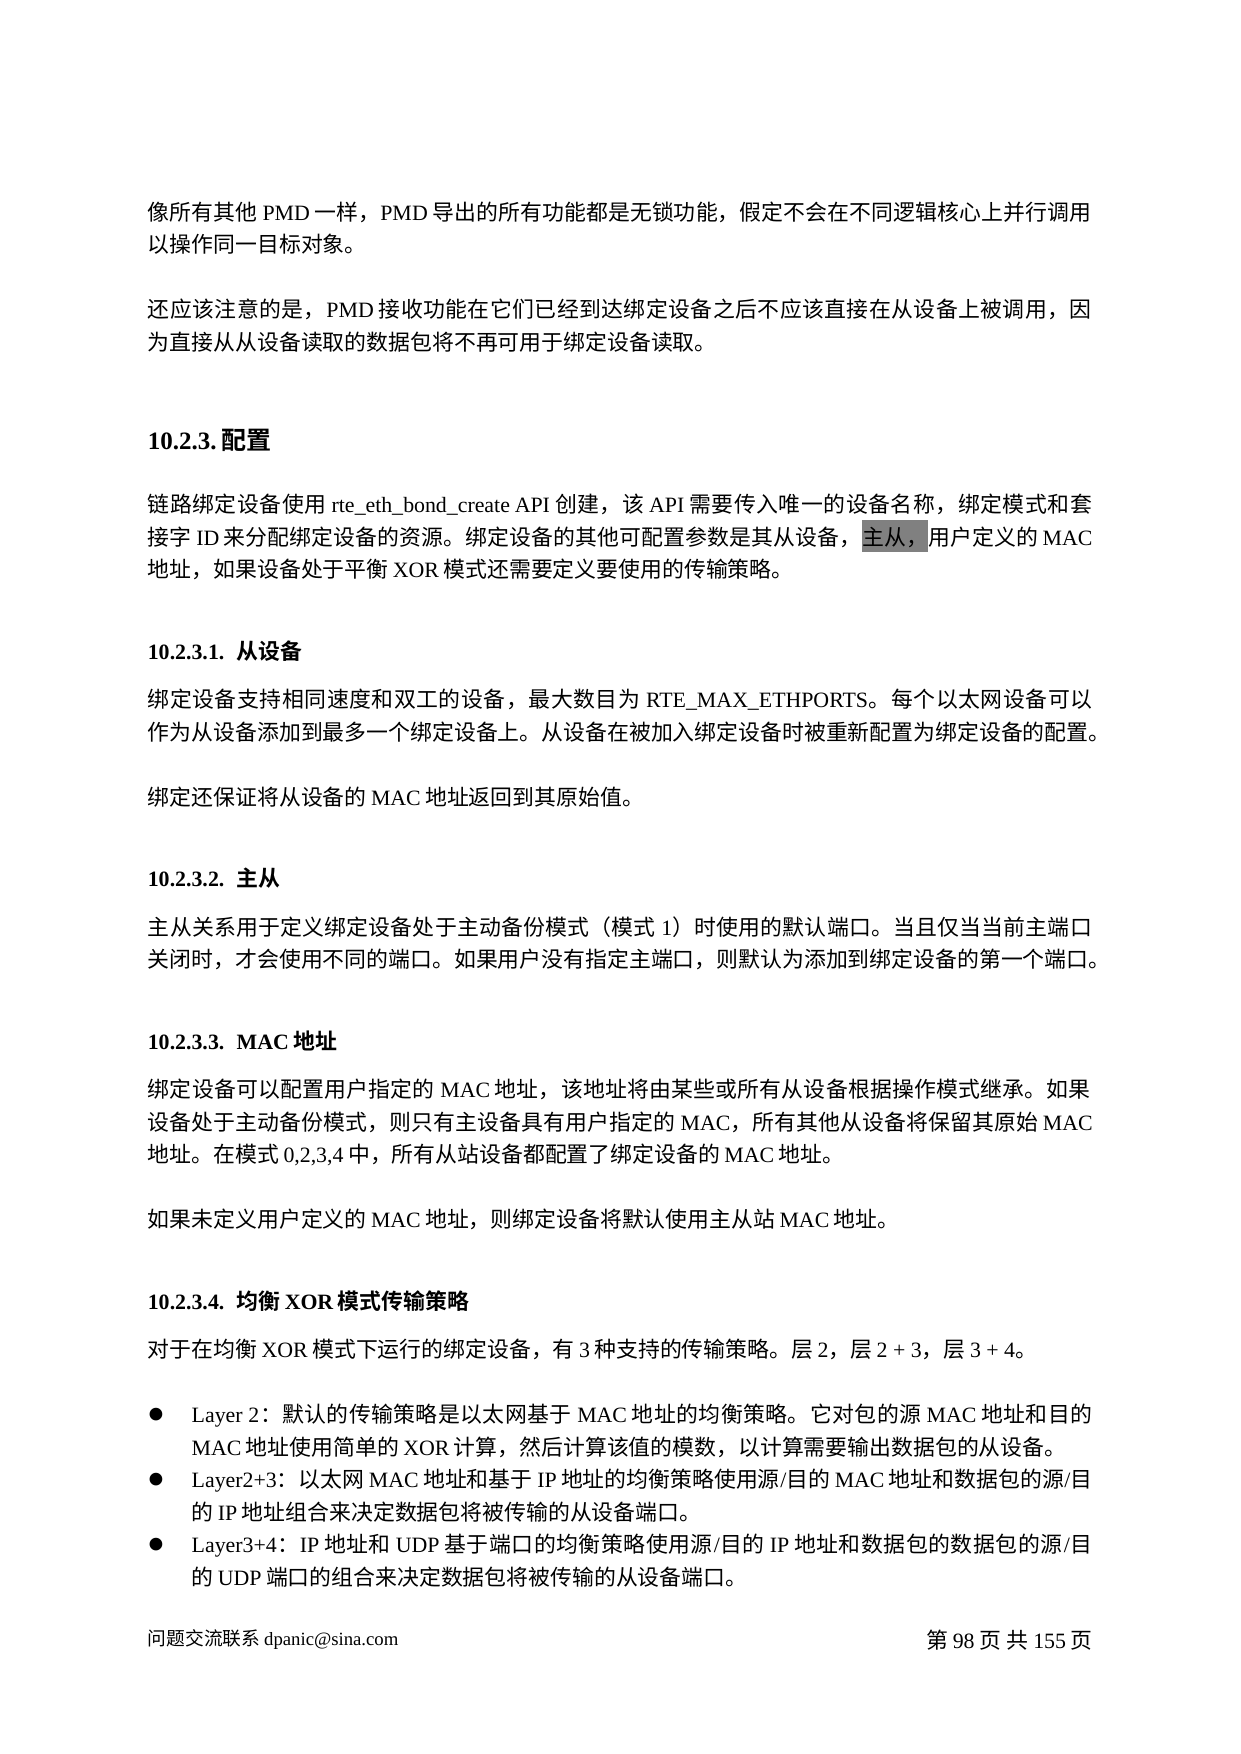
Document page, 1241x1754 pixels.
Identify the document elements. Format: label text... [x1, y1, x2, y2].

subtitle 均衡XOR模式传输策略 [148, 1283, 1092, 1316]
text 像所有其他PMD一样，PMD导出的所有功能都是无锁功能，假定不会在不同逻辑核心上并行调用以操作同一目标对象。 [148, 194, 1092, 259]
subtitle 从设备 [148, 633, 1092, 666]
list Layer 2：默认的传输策略是以太网基于MAC地址的均衡策略。它对包的源MAC地址和目的MAC地址使用简单的XOR计算，然后计算该值的模数，以计算需要输出数据包的从设备。 [148, 1397, 1092, 1462]
text 链路绑定设备使用rte_eth_bond_create API创建，该API需要传入唯一的设备名称，绑定模式和套接字ID来分配绑定设备的资源。绑定设备的其他可配置参数是其从设备，主从，用户定义的MAC地址，如果设备处于平衡XOR模式还需要定义要使用的传输策略。 [148, 487, 1092, 584]
text 对于在均衡XOR模式下运行的绑定设备，有3种支持的传输策略。层2，层2 + 3，层3 + 4。 [148, 1332, 1092, 1364]
text 如果未定义用户定义的MAC地址，则绑定设备将默认使用主从站MAC地址。 [148, 1202, 1092, 1234]
subtitle MAC地址 [148, 1023, 1092, 1056]
subtitle 主从 [148, 861, 1092, 893]
text 绑定还保证将从设备的MAC地址返回到其原始值。 [148, 779, 1092, 812]
text 绑定设备可以配置用户指定的MAC地址，该地址将由某些或所有从设备根据操作模式继承。如果设备处于主动备份模式，则只有主设备具有用户指定的MAC，所有其他从设备将保留其原始MAC地址。在模式0,2,3,4中，所有从站设备都配置了绑定设备的MAC地址。 [148, 1072, 1092, 1169]
list Layer3+4：IP地址和UDP基于端口的均衡策略使用源/目的IP地址和数据包的数据包的源/目的UDP端口的组合来决定数据包将被传输的从设备端口。 [148, 1527, 1092, 1592]
text 主从关系用于定义绑定设备处于主动备份模式（模式1）时使用的默认端口。当且仅当当前主端口关闭时，才会使用不同的端口。如果用户没有指定主端口，则默认为添加到绑定设备的第一个端口。 [148, 909, 1092, 974]
text 还应该注意的是，PMD接收功能在它们已经到达绑定设备之后不应该直接在从设备上被调用，因为直接从从设备读取的数据包将不再可用于绑定设备读取。 [148, 292, 1092, 357]
list Layer2+3：以太网MAC地址和基于IP地址的均衡策略使用源/目的MAC地址和数据包的源/目的IP地址组合来决定数据包将被传输的从设备端口。 [148, 1462, 1092, 1527]
text 绑定设备支持相同速度和双工的设备，最大数目为RTE_MAX_ETHPORTS。每个以太网设备可以作为从设备添加到最多一个绑定设备上。从设备在被加入绑定设备时被重新配置为绑定设备的配置。 [148, 682, 1092, 747]
subtitle 配置 [148, 406, 1092, 471]
